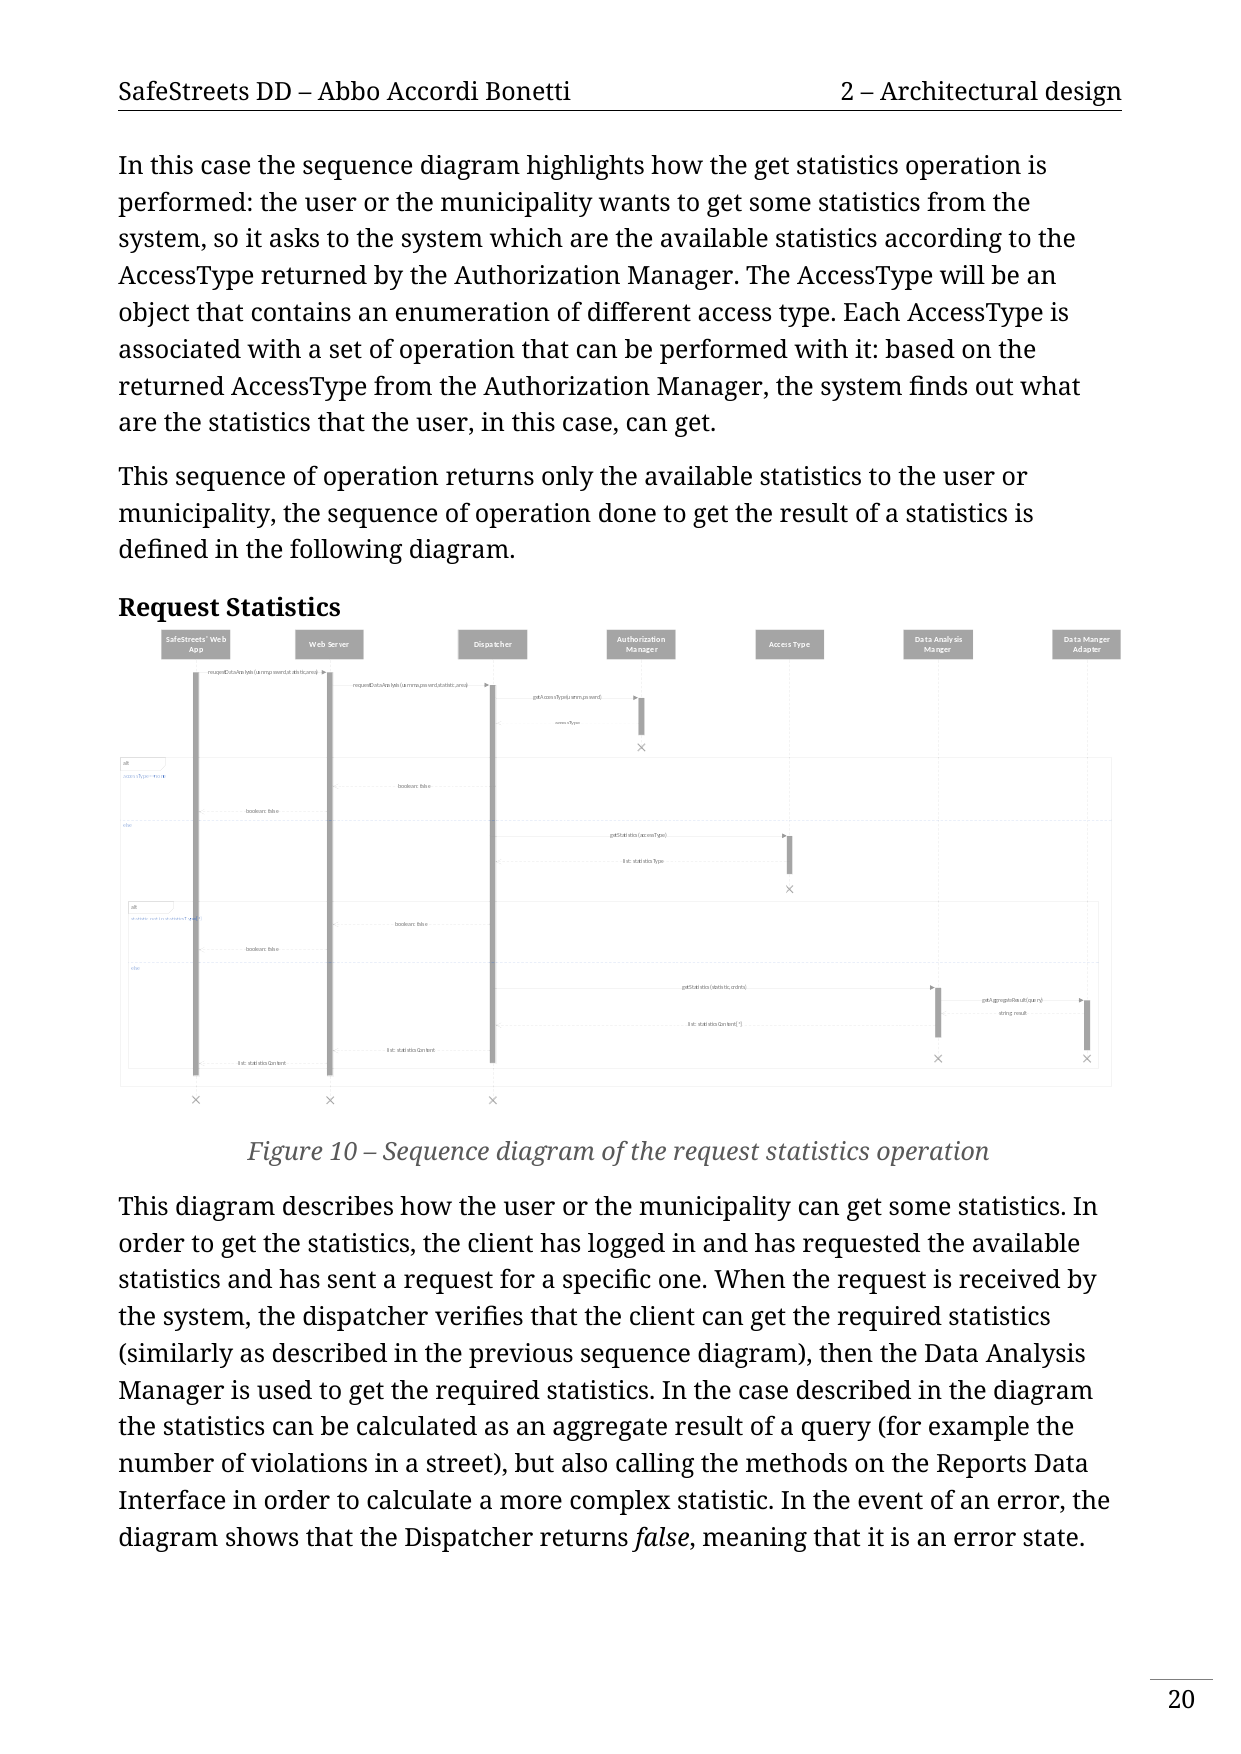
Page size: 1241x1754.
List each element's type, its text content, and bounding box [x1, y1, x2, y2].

text In this case the sequence diagram highlights how the get statistics operation is performed: the user or the municipality wants to get some statistics from the system, so it asks to the system which are the available statistics according to the AccessType returned by the Authorization Manager. The AccessType will be an object that contains an enumeration of different access type. Each AccessType is associated with a set of operation that can be performed with it: based on the returned AccessType from the Authorization Manager, the system finds out what are the statistics that the user, in this case, can get. [118, 148, 1122, 439]
text This sequence of operation returns only the available statistics to the user or municipality, the sequence of operation done to get the result of a statistics is defined in the following diagram. [118, 458, 1122, 566]
text Figure 10 – Sequence diagram of the request statistics operation [118, 1133, 1122, 1168]
text This diagram describes how the user or the municipality can get some statistics. In order to get the statistics, the client has logged in and has requested the available statistics and has sent a request for a specific one. When the request is received by the system, the dispatcher verifies that the client can get the required statistics (similarly as described in the previous sequence diagram), then the Data Analysis Manager is used to get the required statistics. In the case described in the diagram the statistics can be calculated as an aggregate result of a query (for example the number of violations in a street), but also calling the methods on the Reports Data Interface in order to calculate a more complex statistic. In the event of an error, the diagram shows that the Dispatcher returns false, meaning that it is an error state. [118, 1188, 1122, 1553]
subtitle Request Statistics [118, 589, 1122, 624]
